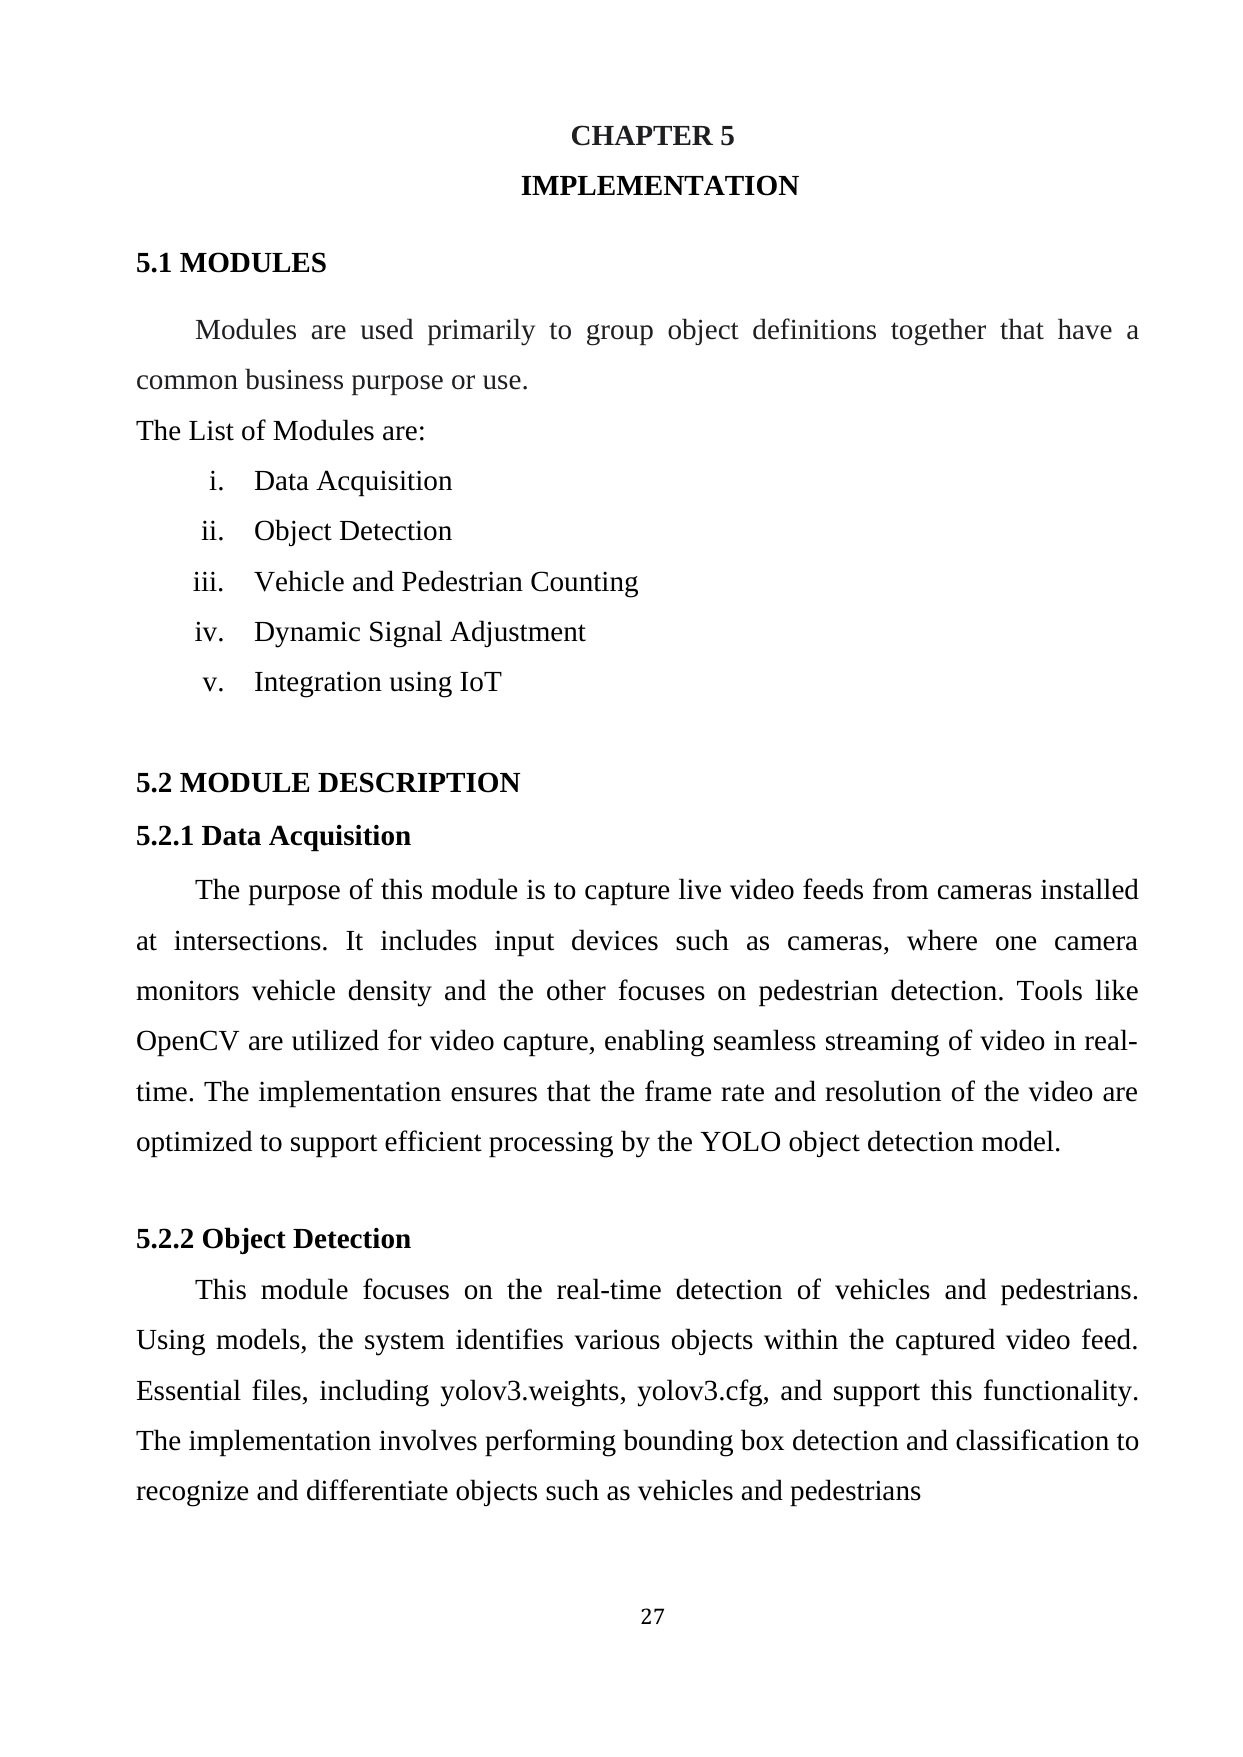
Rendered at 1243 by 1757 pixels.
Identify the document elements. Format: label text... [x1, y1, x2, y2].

text The List of Modules are: [136, 413, 1199, 446]
list Data Acquisition [224, 463, 1199, 497]
text Modules are used primarily to group object definitions together that have a common business purpose or use. [136, 312, 1140, 396]
list Vehicle and Pedestrian Counting [224, 564, 1199, 597]
text CHAPTER 5 [106, 118, 1199, 152]
text This module focuses on the real-time detection of vehicles and pedestrians. Using models, the system identifies various objects within the captured video feed. Essential files, including yolov3.weights, yolov3.cfg, and support this functionality. The implementation involves performing bounding box detection and classification to recognize and differentiate objects such as vehicles and pedestrians [136, 1272, 1140, 1507]
subtitle 5.1 MODULES [117, 245, 1199, 279]
subtitle 5.2.1 Data Acquisition [136, 818, 1199, 852]
subtitle 5.2.2 Object Detection [136, 1222, 1199, 1255]
list Object Detection [224, 513, 1199, 547]
subtitle IMPLEMENTATION [117, 168, 1199, 202]
text The purpose of this module is to capture live video feeds from cameras installed at intersections. It includes input devices such as cameras, where one camera monitors vehicle density and the other focuses on pedestrian detection. Tools like OpenCV are utilized for video capture, enabling seamless streaming of video in real-time. The implementation ensures that the frame rate and resolution of the video are optimized to support efficient processing by the YOLO object detection model. [136, 872, 1140, 1158]
list Dynamic Signal Adjustment [224, 614, 1199, 648]
subtitle 5.2 MODULE DESCRIPTION [136, 765, 1199, 798]
list Integration using IoT [224, 664, 1199, 698]
